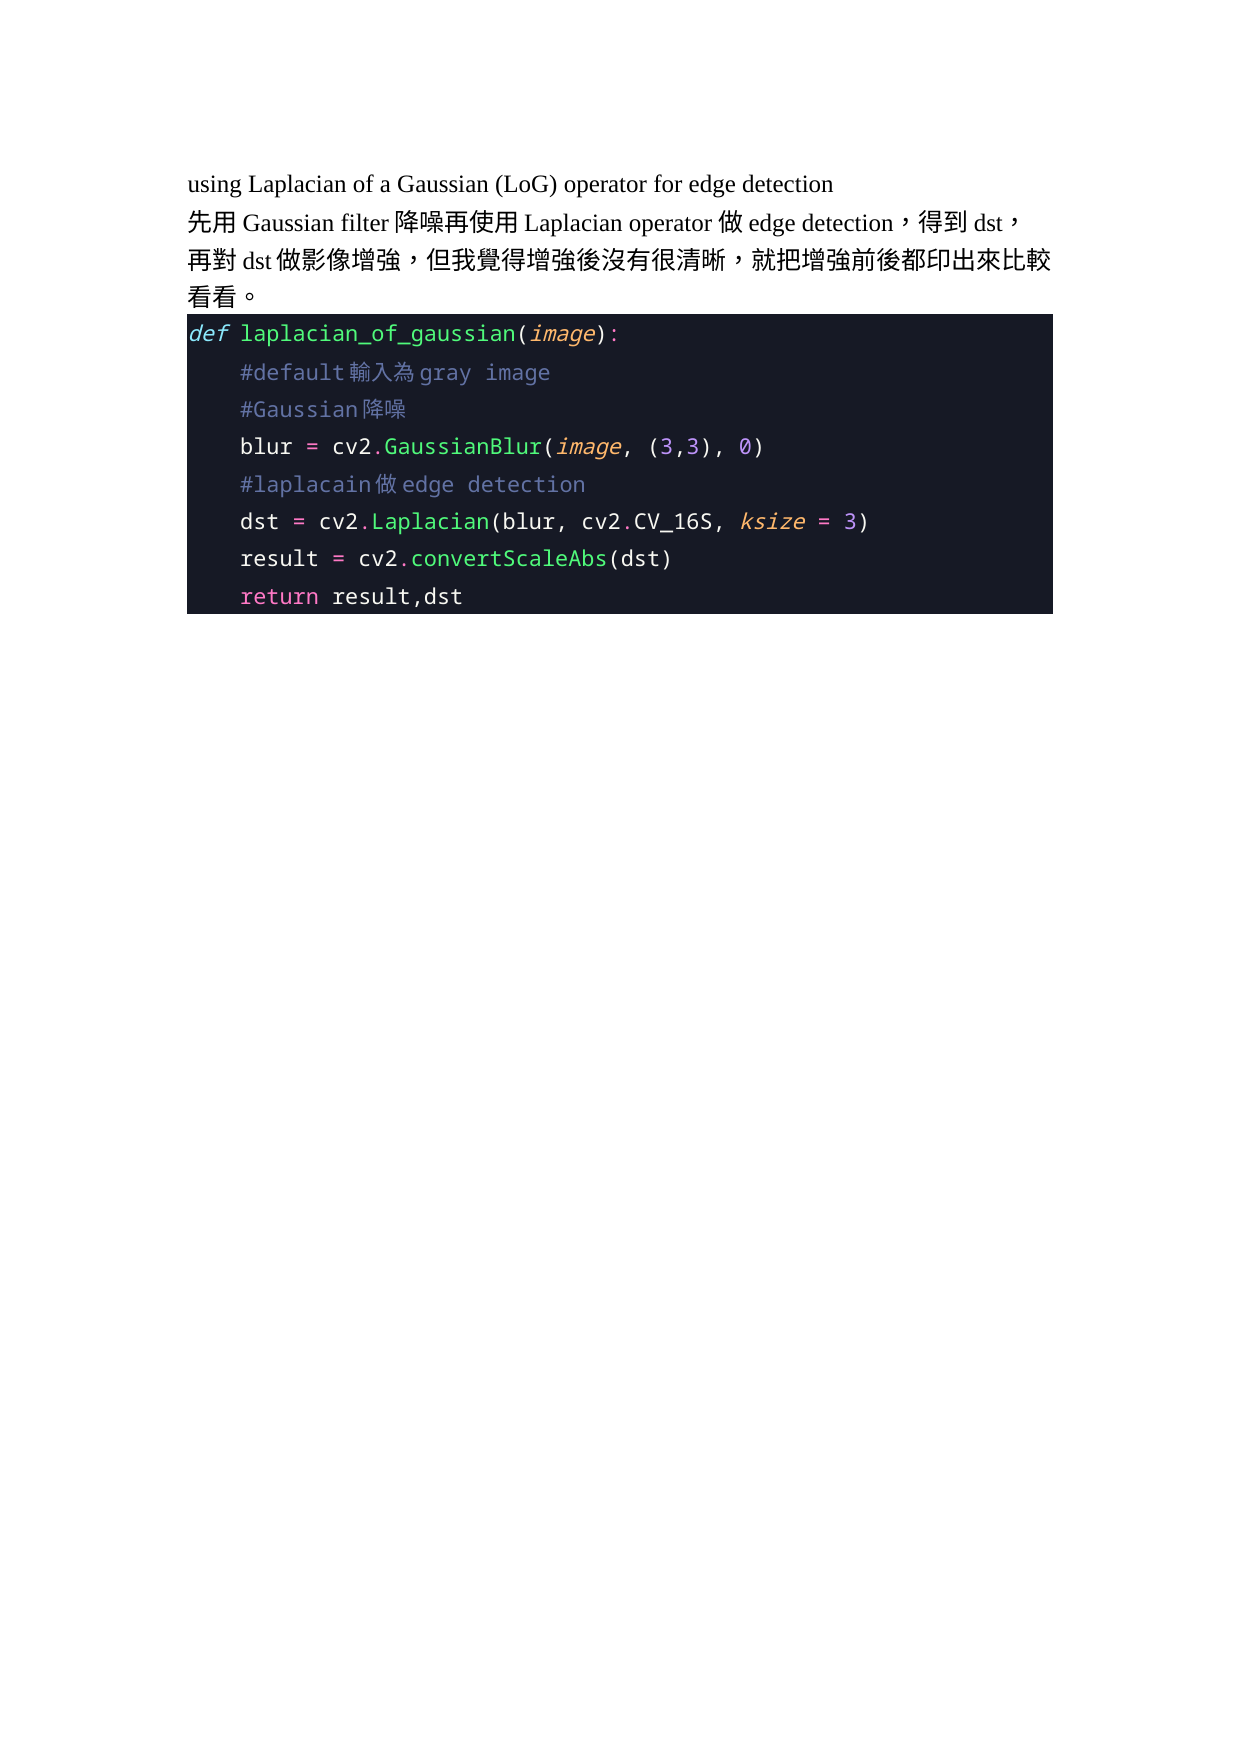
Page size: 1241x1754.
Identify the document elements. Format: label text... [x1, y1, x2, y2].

text result = cv2.convertScaleAbs(dst) [187, 539, 1053, 577]
text def laplacian_of_gaussian(image): [187, 314, 1053, 352]
text blur = cv2.GaussianBlur(image, (3,3), 0) [187, 427, 1053, 464]
text using Laplacian of a Gaussian (LoG) operator for edge detection [187, 164, 1053, 202]
text #laplacain做edge detection [187, 464, 1053, 502]
text #default輸入為gray image [187, 352, 1053, 389]
text 再對dst做影像增強，但我覺得增強後沒有很清晰，就把增強前後都印出來比較看看。 [187, 239, 1053, 314]
text 先用Gaussian filter降噪再使用Laplacian operator 做edge detection，得到dst， [187, 202, 1053, 239]
text #Gaussian降噪 [187, 389, 1053, 427]
text dst = cv2.Laplacian(blur, cv2.CV_16S, ksize = 3) [187, 502, 1053, 539]
text return result,dst [187, 577, 1053, 614]
